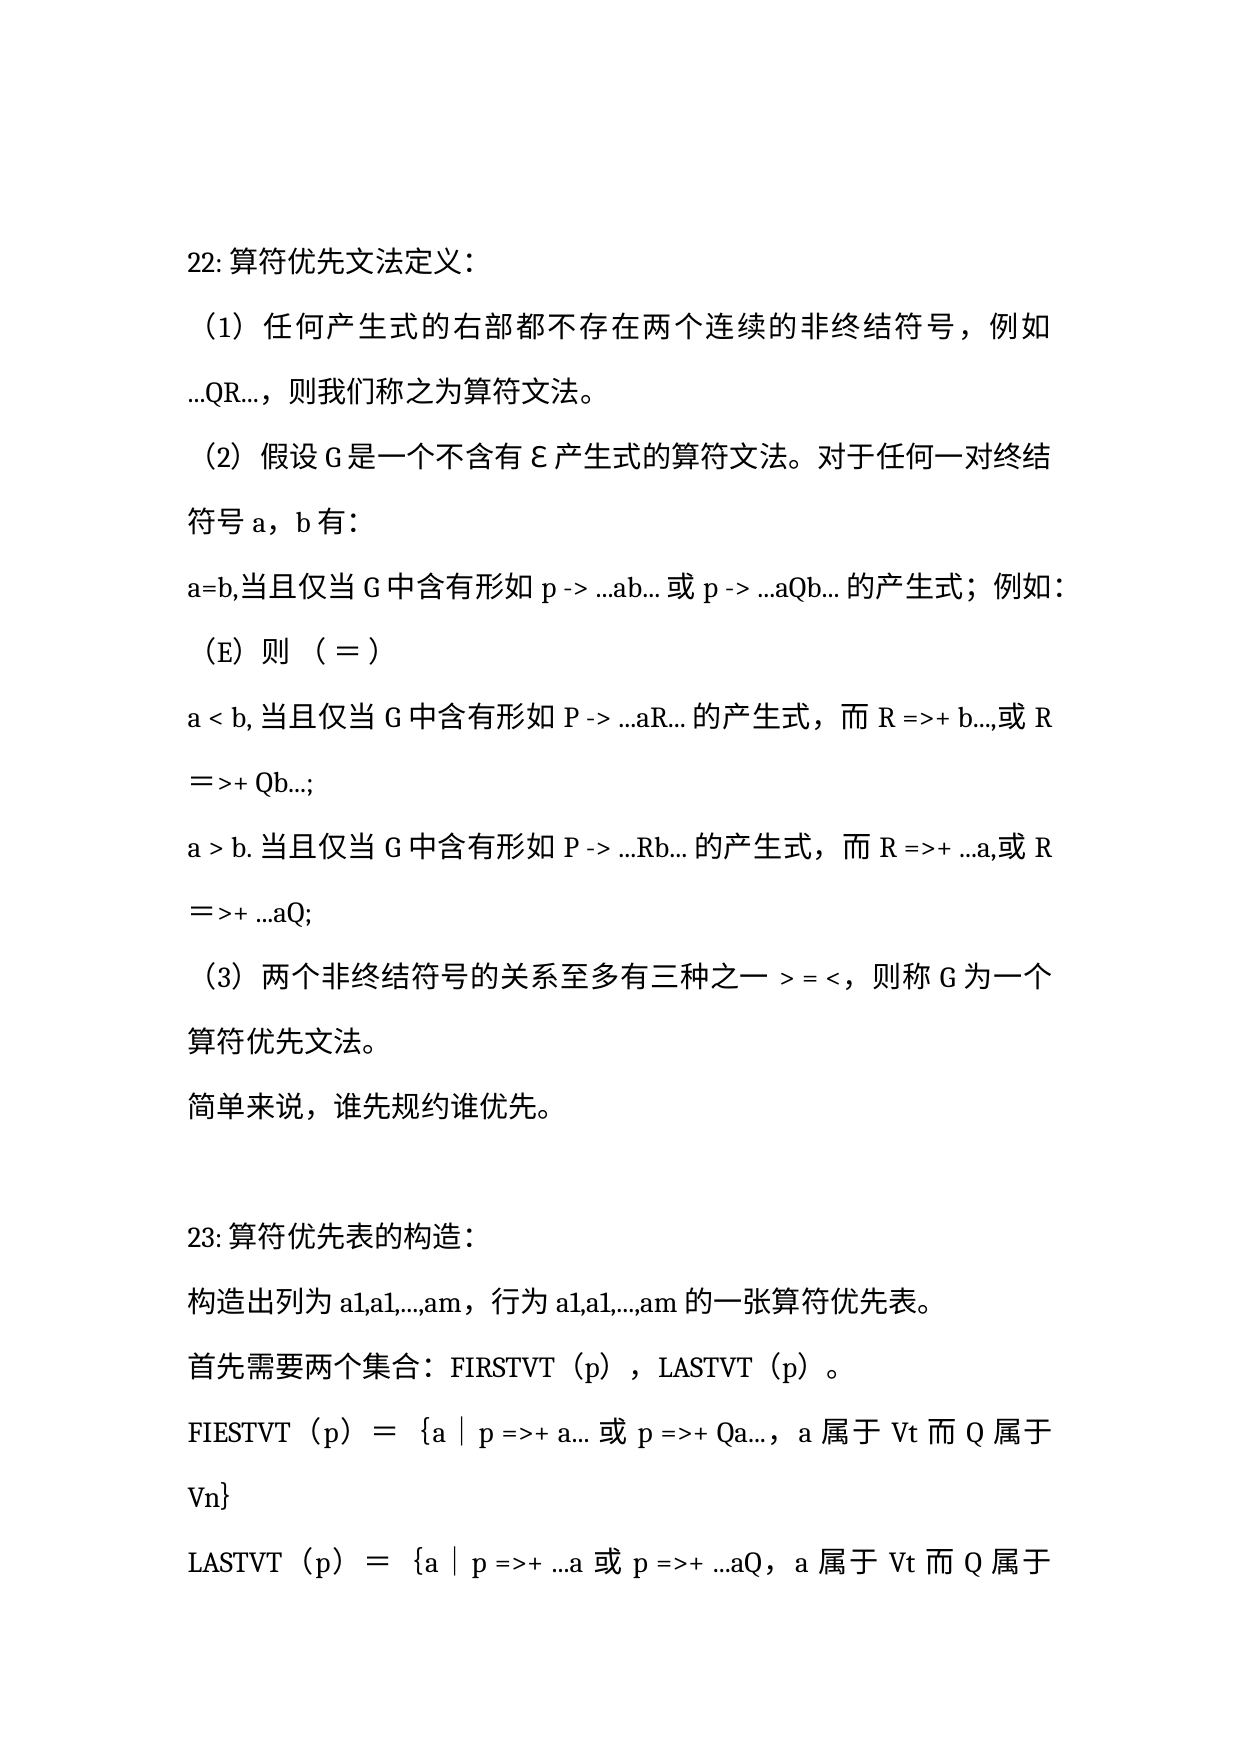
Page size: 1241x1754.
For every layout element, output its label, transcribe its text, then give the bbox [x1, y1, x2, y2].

text a=b,当且仅当 G 中含有形如 p -> ...ab... 或 p -> ...aQb... 的产生式；例如：（E）则 （ ＝ ） [187, 552, 1053, 682]
text （3）两个非终结符号的关系至多有三种之一 > = <，则称 G 为一个算符优先文法。 [187, 942, 1053, 1072]
text a < b, 当且仅当 G 中含有形如 P -> ...aR... 的产生式，而 R =>+ b...,或 R ＝>+ Qb...; [187, 682, 1053, 812]
text （2）假设 G 是一个不含有 ℇ 产生式的算符文法。对于任何一对终结符号 a，b 有： [187, 422, 1053, 552]
text 构造出列为 a1,a1,...,am，行为 a1,a1,...,am 的一张算符优先表。 [187, 1267, 1053, 1332]
text 23: 算符优先表的构造： [187, 1202, 1053, 1267]
text （1）任何产生式的右部都不存在两个连续的非终结符号，例如 ...QR...，则我们称之为算符文法。 [187, 292, 1053, 422]
text FIESTVT（p）＝｛a｜p =>+ a... 或 p =>+ Qa...，a 属于 Vt 而 Q 属于 Vn｝ [187, 1397, 1053, 1527]
text 22: 算符优先文法定义： [187, 227, 1053, 292]
text a > b. 当且仅当 G 中含有形如 P -> ...Rb... 的产生式，而 R =>+ ...a,或 R ＝>+ ...aQ; [187, 812, 1053, 942]
text 首先需要两个集合：FIRSTVT（p），LASTVT（p）。 [187, 1332, 1053, 1397]
text 简单来说，谁先规约谁优先。 [187, 1072, 1053, 1137]
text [187, 1527, 1053, 1592]
